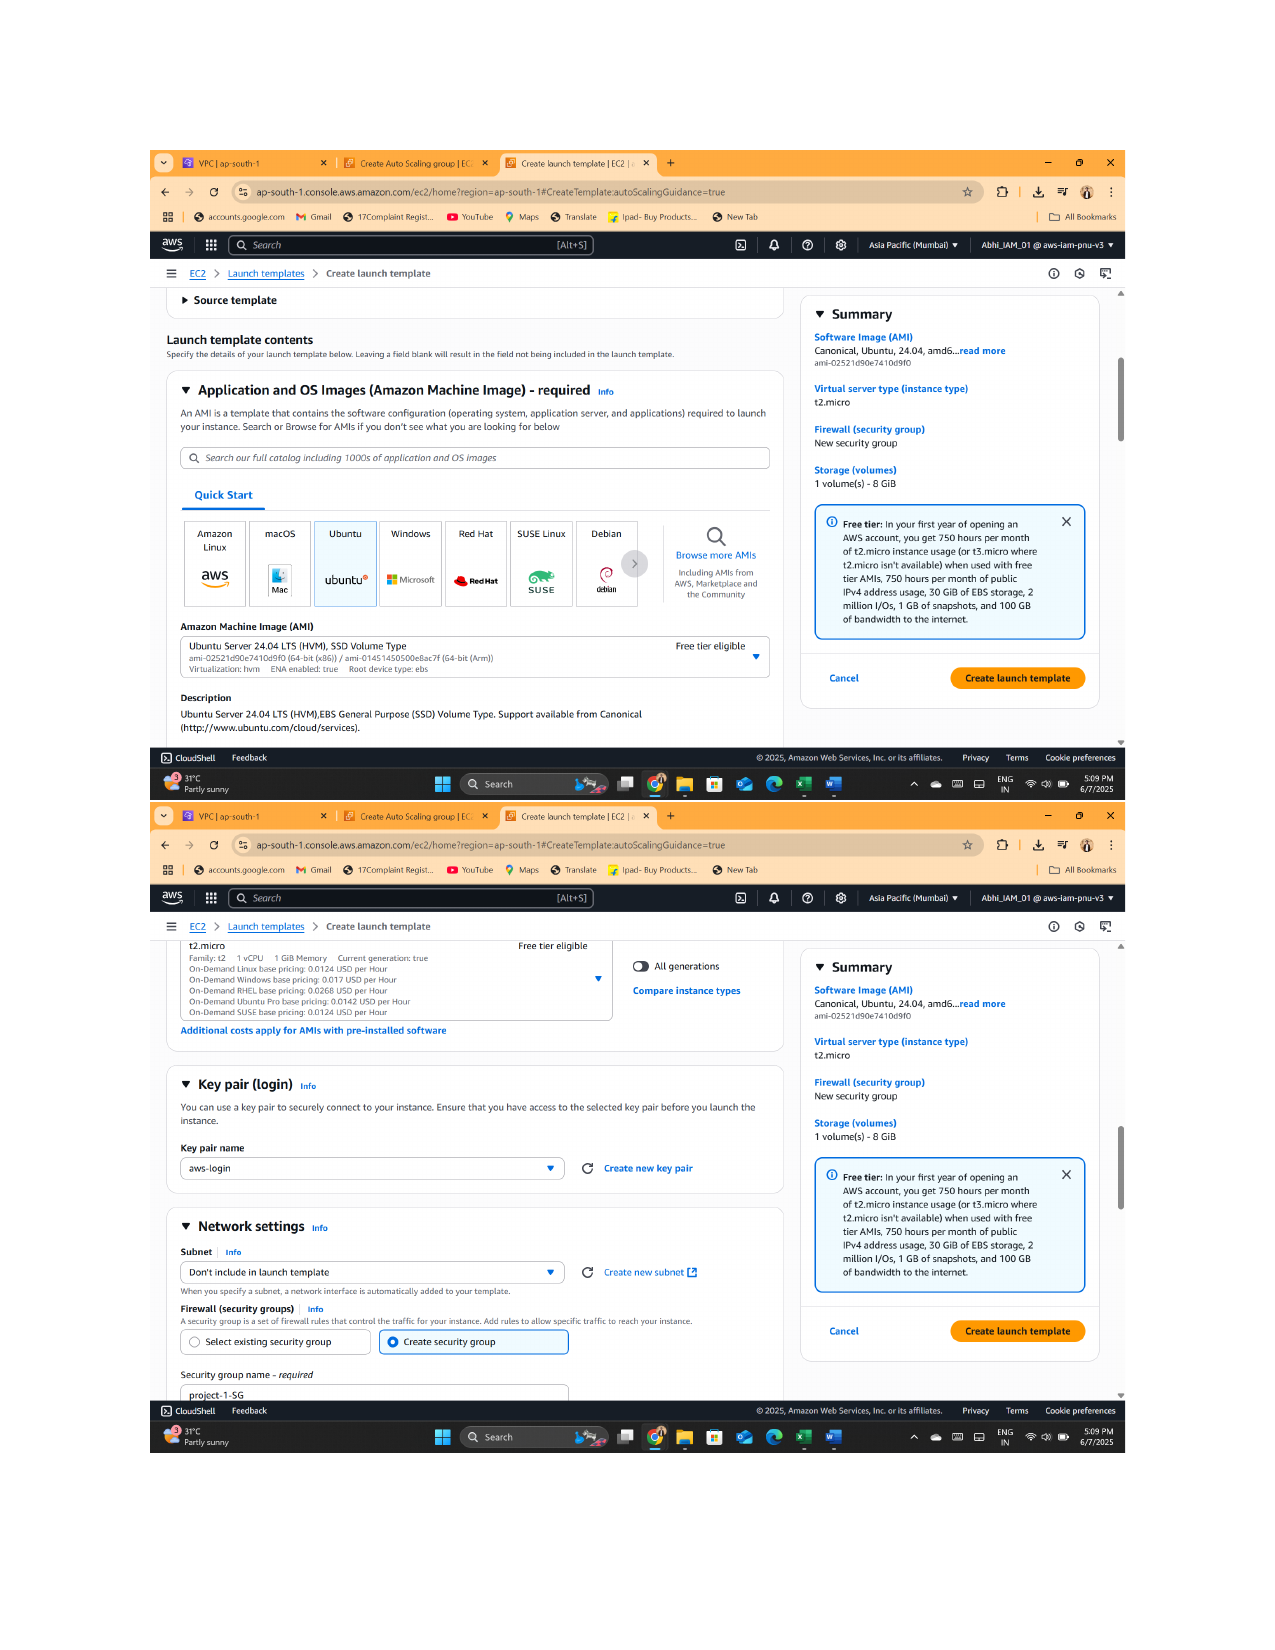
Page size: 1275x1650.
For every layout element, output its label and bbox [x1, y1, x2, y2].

picture [150, 150, 1125, 800]
picture [150, 802, 1125, 1453]
